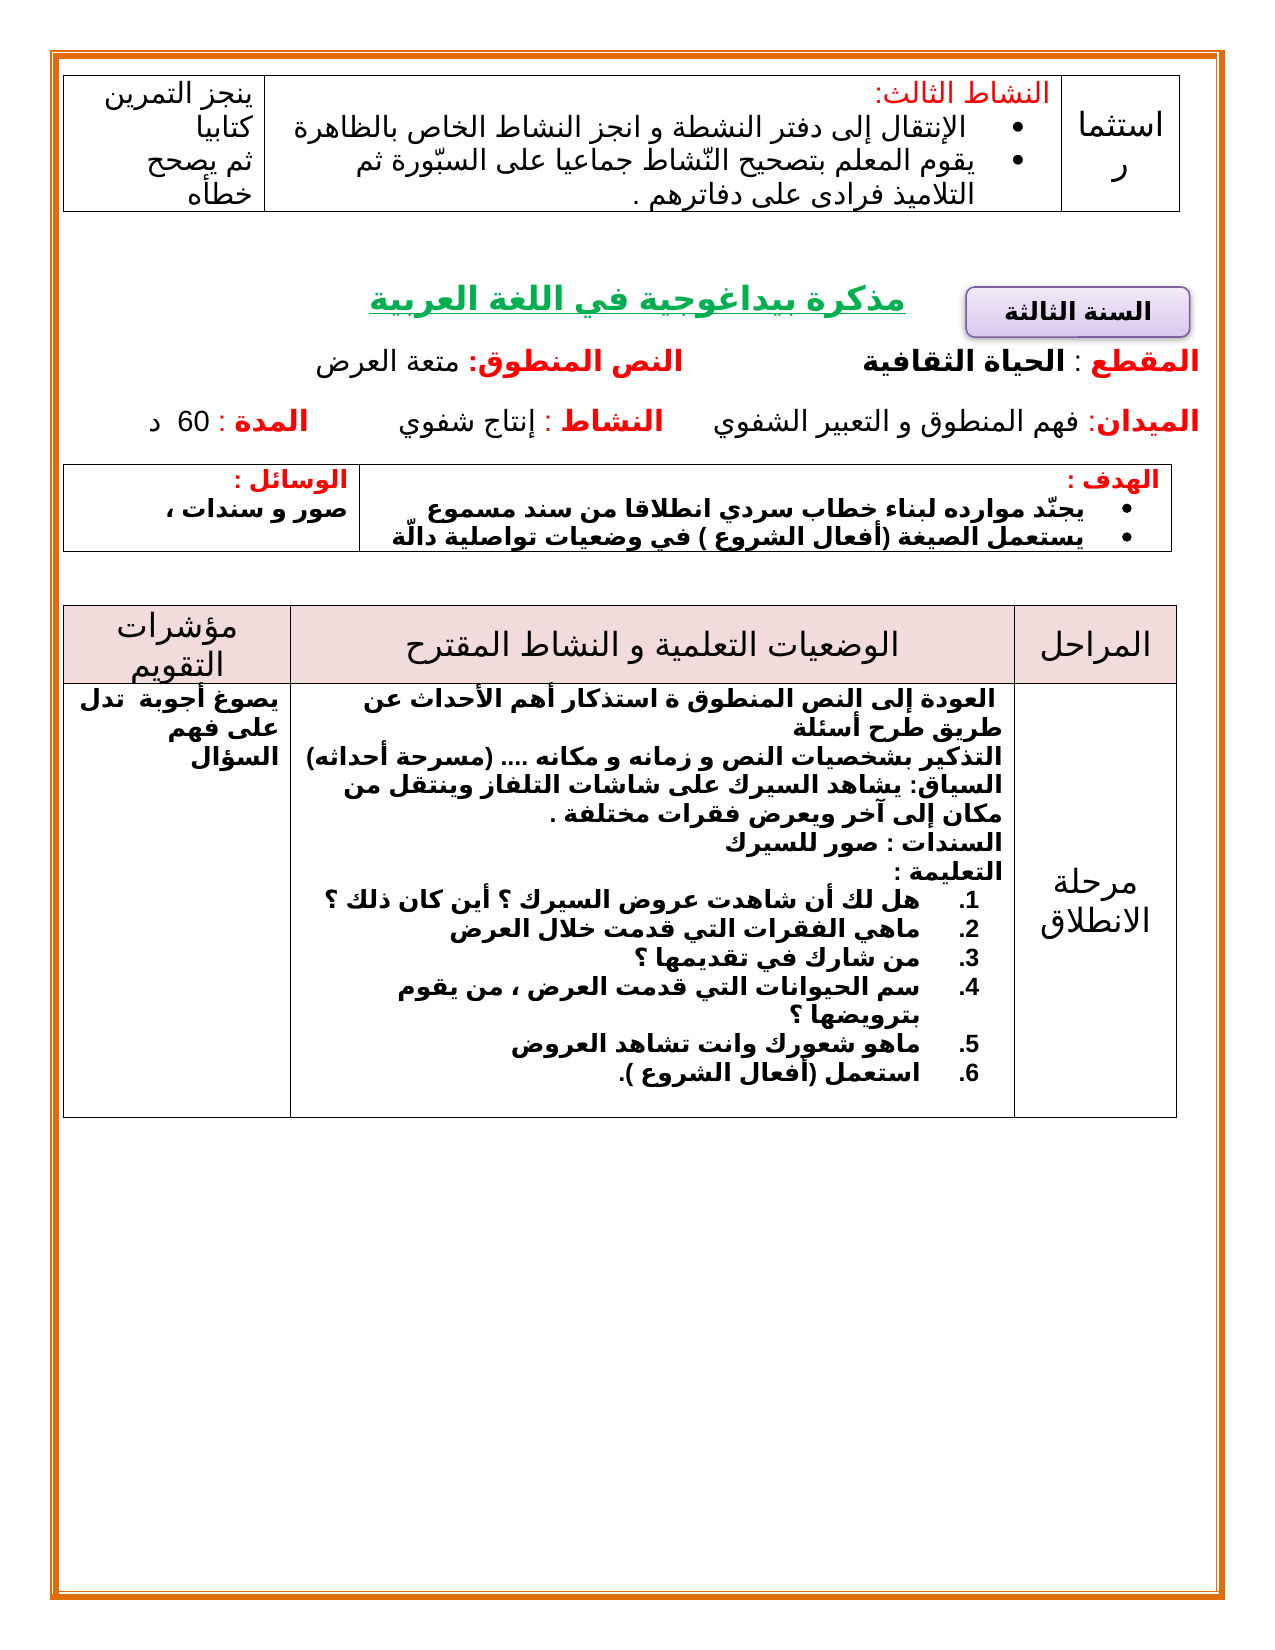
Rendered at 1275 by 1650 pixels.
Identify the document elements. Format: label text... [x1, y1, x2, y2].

text الميدان: فهم المنطوق و التعبير الشفوي النشاط : إنتاج شفوي المدة : 60 د [75, 404, 1200, 438]
table_header الوضعيات التعلمية و النشاط المقترح [291, 606, 1014, 683]
table_header المراحل [1015, 606, 1176, 683]
text المقطع : الحياة الثقافية النص المنطوق: متعة العرض [75, 344, 1200, 378]
table_cell ينجز التمرين كتابيا ثم يصحح خطأه [64, 76, 264, 211]
table_header مؤشرات التقويم [64, 606, 290, 683]
table_cell يصوغ أجوبة تدل على فهم السؤال [64, 684, 290, 1117]
table_header الوسائل : صور و سندات ، [64, 465, 359, 551]
table_cell مرحلة الانطلاق [1015, 684, 1176, 1117]
table_cell استثمار [1062, 76, 1179, 211]
text مذكرة بيداغوجية في اللغة العربية [75, 279, 1200, 318]
table_header الهدف : يجنّد موارده لبناء خطاب سردي انطلاقا من سند مسموع يستعمل الصيغة (أفعال الشروع ) في وضعيات تواصلية دالّة [360, 465, 1171, 551]
table_cell النشاط الثالث: الإنتقال إلى دفتر النشطة و انجز النشاط الخاص بالظاهرة يقوم المعلم بتصحيح النّشاط جماعيا على السبّورة ثم التلاميذ فرادى على دفاترهم . [265, 76, 1061, 211]
table_cell العودة إلى النص المنطوق ة استذكار أهم الأحداث عن طريق طرح أسئلة التذكير بشخصيات النص و زمانه و مكانه .... (مسرحة أحداثه) السياق: يشاهد السيرك على شاشات التلفاز وينتقل من مكان إلى آخر ويعرض فقرات مختلفة . السندات : صور للسيرك التعليمة : هل لك أن شاهدت عروض السيرك ؟ أين كان ذلك ؟ ماهي الفقرات التي قدمت خلال العرض من شارك في تقديمها ؟ سم الحيوانات التي قدمت العرض ، من يقوم بترويضها ؟ ماهو شعورك وانت تشاهد العروض استعمل (أفعال الشروع ). [291, 684, 1014, 1117]
